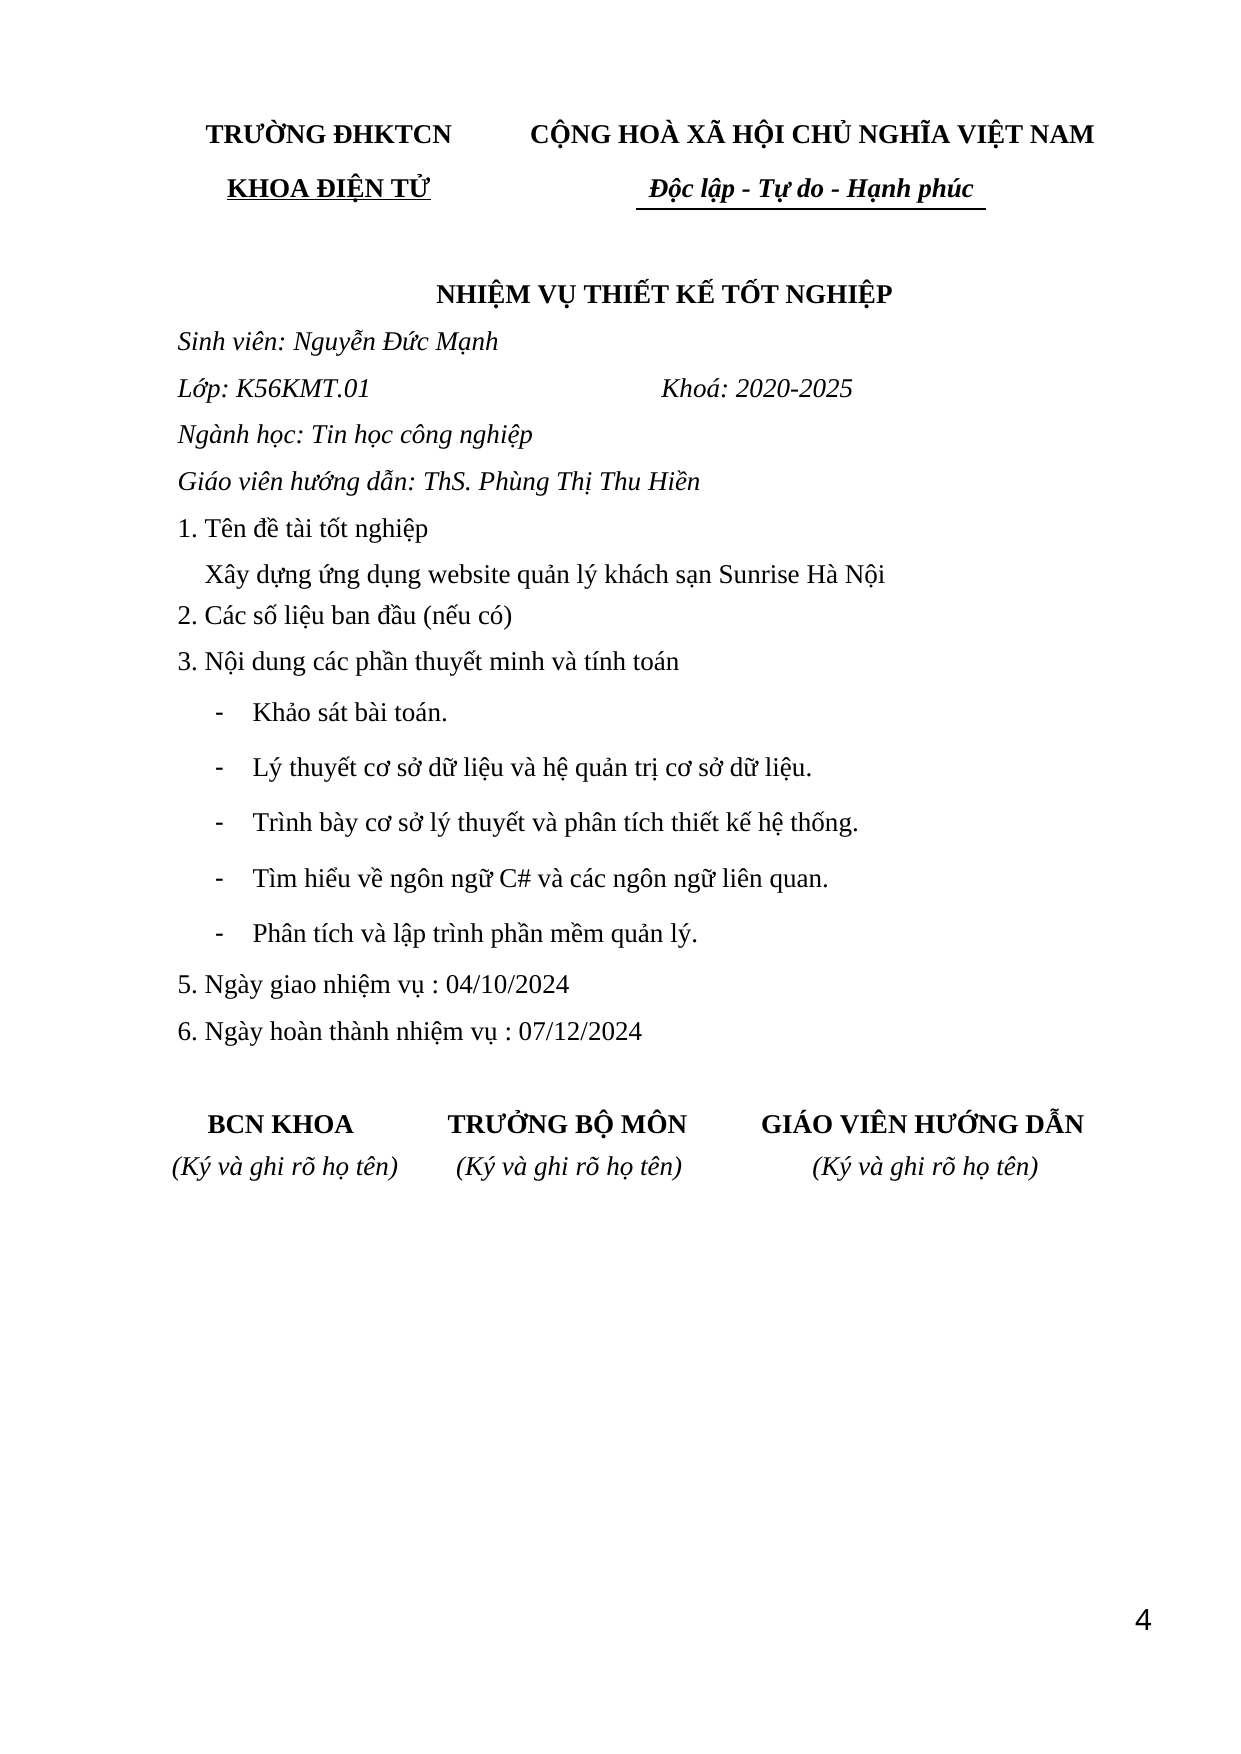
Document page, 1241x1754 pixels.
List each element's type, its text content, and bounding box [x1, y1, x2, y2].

table_cell (Ký và ghi rõ họ tên) [159, 1150, 413, 1198]
list Tìm hiểu về ngôn ngữ C# và các ngôn ngữ liên quan. [215, 858, 1152, 895]
list Phân tích và lập trình phần mềm quản lý. [215, 913, 1152, 950]
text 5. Ngày giao nhiệm vụ : 04/10/2024 [177, 969, 1152, 1000]
text 6. Ngày hoàn thành nhiệm vụ : 07/12/2024 [177, 1015, 1152, 1046]
text Giáo viên hướng dẫn: ThS. Phùng Thị Thu Hiền [177, 465, 1152, 496]
table_cell (Ký và ghi rõ họ tên) [413, 1150, 727, 1198]
table_header BCN KHOA [159, 1109, 436, 1150]
list Khảo sát bài toán. [215, 692, 1152, 729]
text Ngành học: Tin học công nghiệp [177, 418, 1152, 449]
text Lớp: K56KMT.01 Khoá: 2020-2025 [177, 372, 1152, 403]
table_cell Độc lập - Tự do - Hạnh phúc [480, 172, 1145, 225]
table_header TRƯỜNG ĐHKTCN [177, 118, 480, 172]
text NHIỆM VỤ THIẾT KẾ TỐT NGHIỆP [177, 278, 1152, 309]
text 1. Tên đề tài tốt nghiệp [177, 512, 1152, 543]
list Trình bày cơ sở lý thuyết và phân tích thiết kế hệ thống. [215, 803, 1152, 839]
table_cell (Ký và ghi rõ họ tên) [727, 1150, 1126, 1198]
list Lý thuyết cơ sở dữ liệu và hệ quản trị cơ sở dữ liệu. [215, 747, 1152, 784]
text 3. Nội dung các phần thuyết minh và tính toán [177, 645, 1152, 677]
text Sinh viên: Nguyễn Đức Mạnh [177, 325, 1152, 356]
table_header CỘNG HOÀ XÃ HỘI CHỦ NGHĨA VIỆT NAM [480, 118, 1145, 172]
text Xây dựng ứng dụng website quản lý khách sạn Sunrise Hà Nội [177, 558, 1152, 589]
table_header TRƯỞNG BỘ MÔN [436, 1109, 749, 1150]
text 2. Các số liệu ban đầu (nếu có) [177, 599, 1152, 630]
table_header GIÁO VIÊN HƯỚNG DẪN [750, 1109, 1148, 1150]
table_cell KHOA ĐIỆN TỬ [177, 172, 480, 225]
